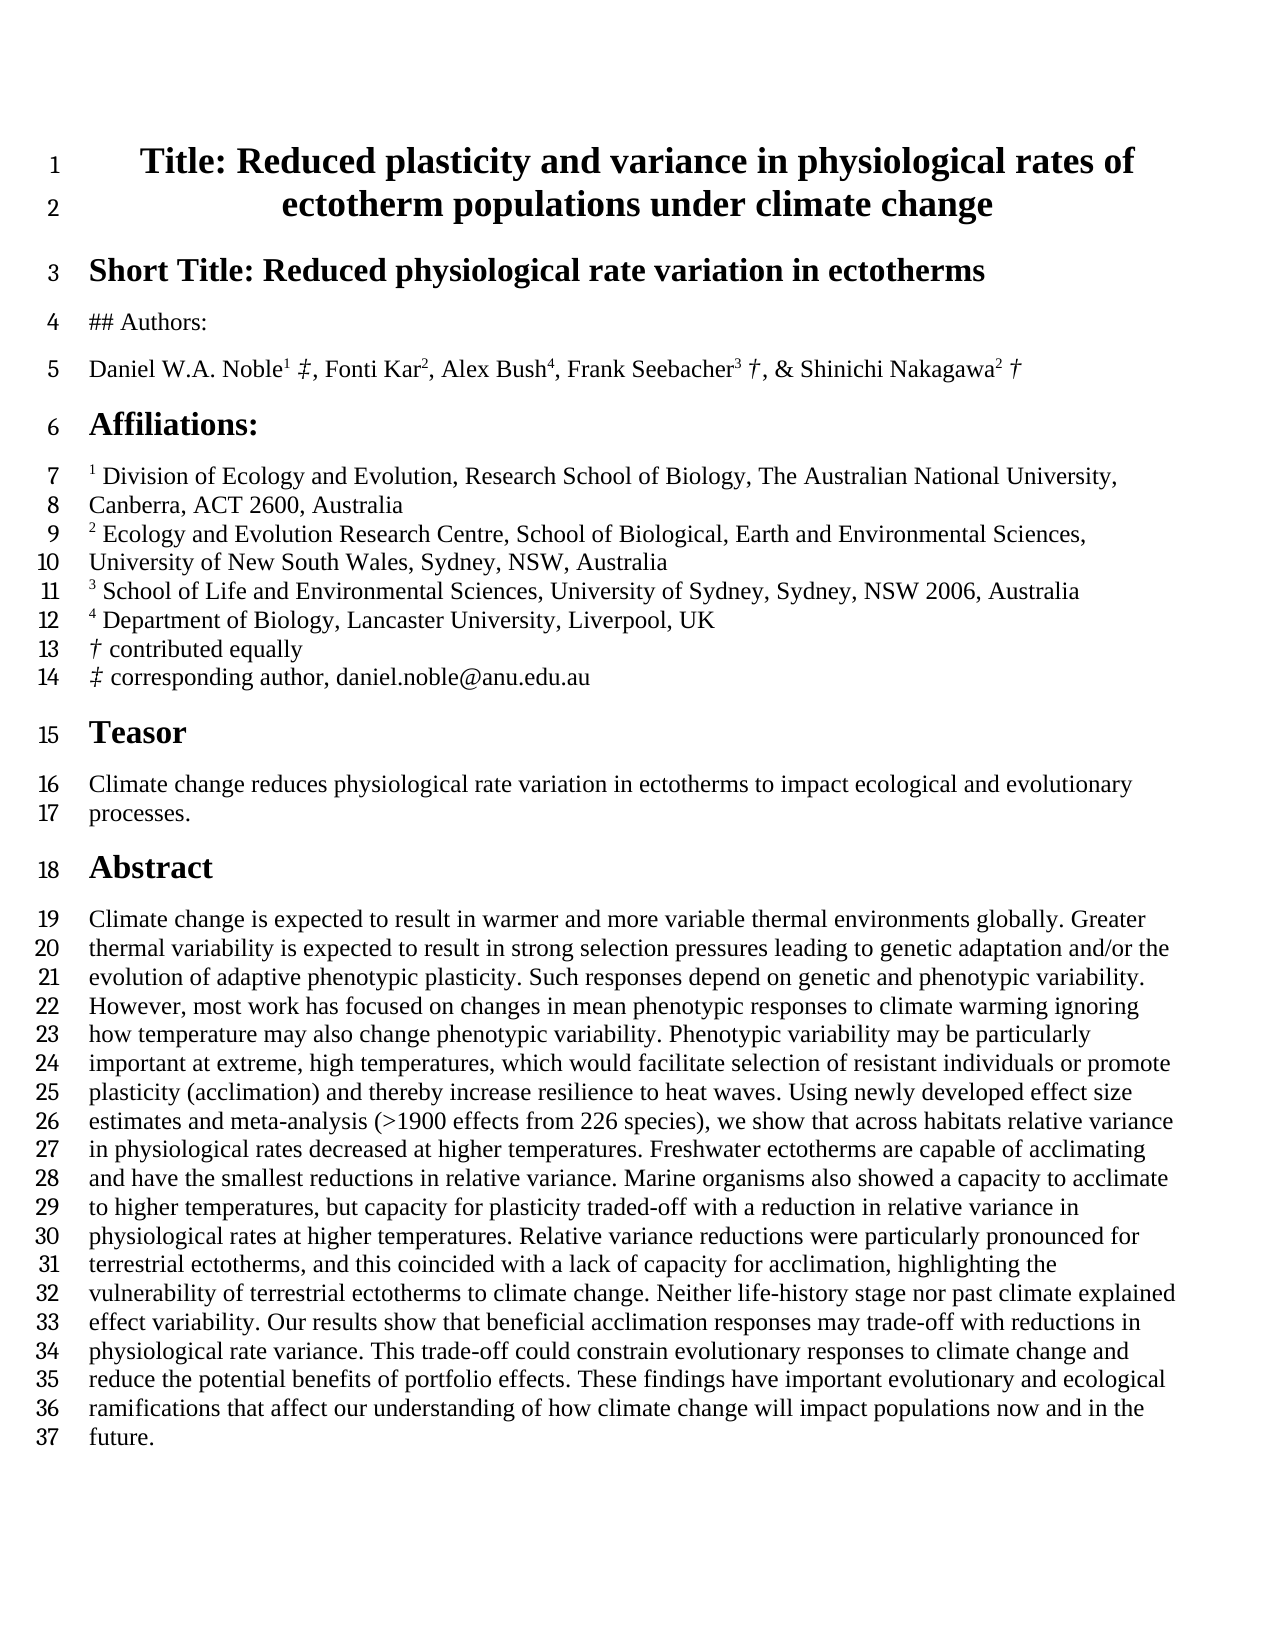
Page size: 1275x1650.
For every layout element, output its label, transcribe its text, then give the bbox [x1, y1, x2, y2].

text ## Authors: [89, 307, 1186, 336]
subtitle Short Title: Reduced physiological rate variation in ectotherms [89, 250, 1186, 288]
subtitle Teasor [89, 712, 1186, 750]
text 1 Division of Ecology and Evolution, Research School of Biology, The Australian National University, Canberra, ACT 2600, Australia 2 Ecology and Evolution Research Centre, School of Biological, Earth and Environmental Sciences, University of New South Wales, Sydney, NSW, Australia 3 School of Life and Environmental Sciences, University of Sydney, Sydney, NSW 2006, Australia 4 Department of Biology, Lancaster University, Liverpool, UK contributed equally corresponding author, daniel.noble@anu.edu.au [89, 461, 1186, 691]
text Climate change is expected to result in warmer and more variable thermal environments globally. Greater thermal variability is expected to result in strong selection pressures leading to genetic adaptation and/or the evolution of adaptive phenotypic plasticity. Such responses depend on genetic and phenotypic variability. However, most work has focused on changes in mean phenotypic responses to climate warming ignoring how temperature may also change phenotypic variability. Phenotypic variability may be particularly important at extreme, high temperatures, which would facilitate selection of resistant individuals or promote plasticity (acclimation) and thereby increase resilience to heat waves. Using newly developed effect size estimates and meta-analysis (>1900 effects from 226 species), we show that across habitats relative variance in physiological rates decreased at higher temperatures. Freshwater ectotherms are capable of acclimating and have the smallest reductions in relative variance. Marine organisms also showed a capacity to acclimate to higher temperatures, but capacity for plasticity traded-off with a reduction in relative variance in physiological rates at higher temperatures. Relative variance reductions were particularly pronounced for terrestrial ectotherms, and this coincided with a lack of capacity for acclimation, highlighting the vulnerability of terrestrial ectotherms to climate change. Neither life-history stage nor past climate explained effect variability. Our results show that beneficial acclimation responses may trade-off with reductions in physiological rate variance. This trade-off could constrain evolutionary responses to climate change and reduce the potential benefits of portfolio effects. These findings have important evolutionary and ecological ramifications that affect our understanding of how climate change will impact populations now and in the future. [89, 904, 1186, 1451]
text Daniel W.A. Noble1 , Fonti Kar2, Alex Bush4, Frank Seebacher3 , & Shinichi Nakagawa2 [89, 354, 1186, 383]
text Climate change reduces physiological rate variation in ectotherms to impact ecological and evolutionary processes. [89, 769, 1186, 827]
subtitle Affiliations: [89, 404, 1186, 442]
title Title: Reduced plasticity and variance in physiological rates of ectotherm populations under climate change [89, 139, 1186, 225]
subtitle Abstract [89, 847, 1186, 886]
